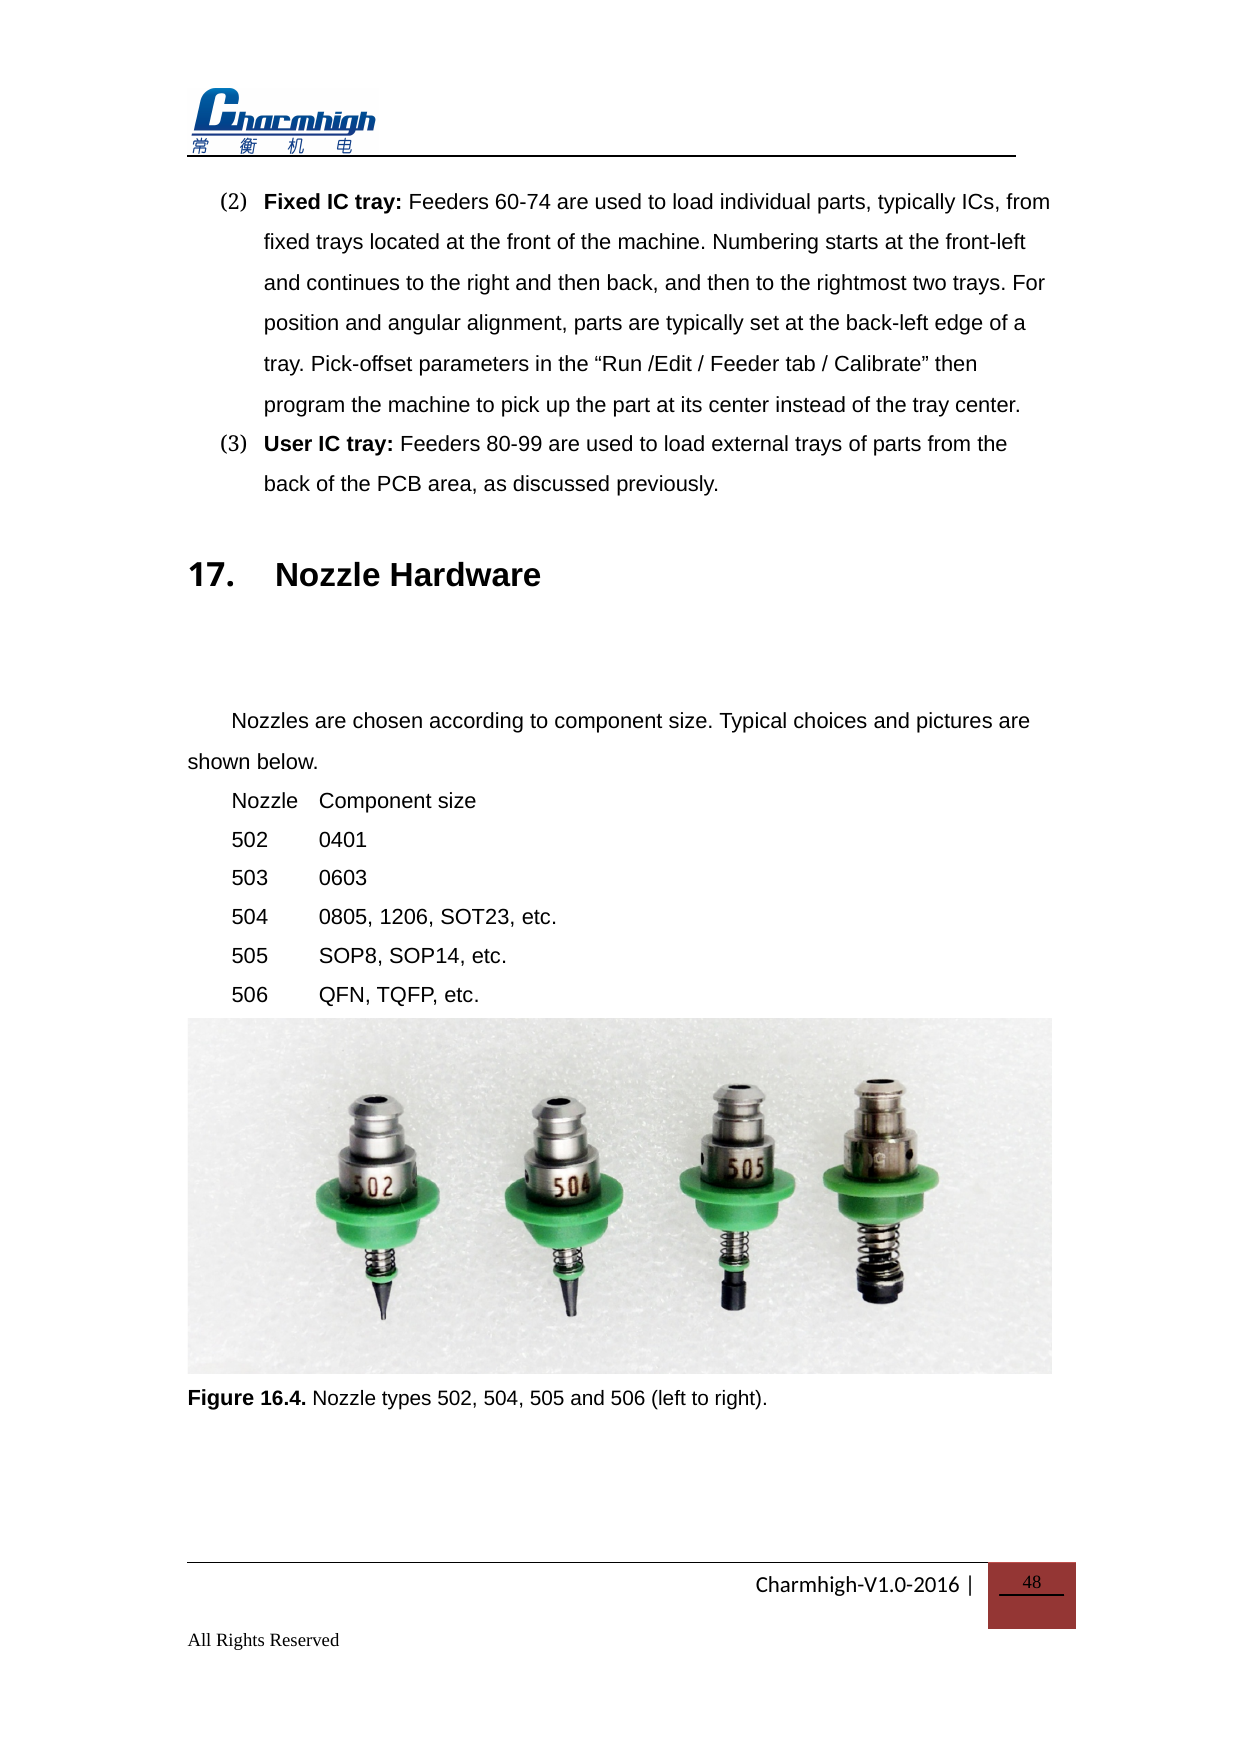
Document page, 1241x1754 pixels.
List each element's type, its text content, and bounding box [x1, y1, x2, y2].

text Figure 16.4. Nozzle types 502, 504, 505 and 506 (left to right). [187, 1381, 1053, 1413]
subtitle Nozzle Hardware [187, 541, 1053, 606]
text Nozzle Component size [231, 784, 1053, 817]
text 503 0603 [231, 862, 1053, 894]
text 505 SOP8, SOP14, etc. [231, 939, 1053, 972]
picture [187, 88, 379, 154]
text Nozzles are chosen according to component size. Typical choices and pictures are shown below. [187, 705, 1053, 778]
picture [189, 1018, 1051, 1374]
text 502 0401 [231, 823, 1053, 855]
list Fixed IC tray: Feeders 60-74 are used to load individual parts, typically ICs, from fixed trays located at the front of the machine. Numbering starts at the front-left and continues to the right and then back, and then to the rightmost two trays. For position and angular alignment, parts are typically set at the back-left edge of a tray. Pick-offset parameters in the “Run /Edit / Feeder tab / Calibrate” then program the machine to pick up the part at its center instead of the tray center. [220, 185, 1053, 420]
text 506 QFN, TQFP, etc. [231, 978, 1053, 1010]
text 504 0805, 1206, SOT23, etc. [231, 900, 1053, 933]
list User IC tray: Feeders 80-99 are used to load external trays of parts from the back of the PCB area, as discussed previously. [220, 427, 1053, 500]
